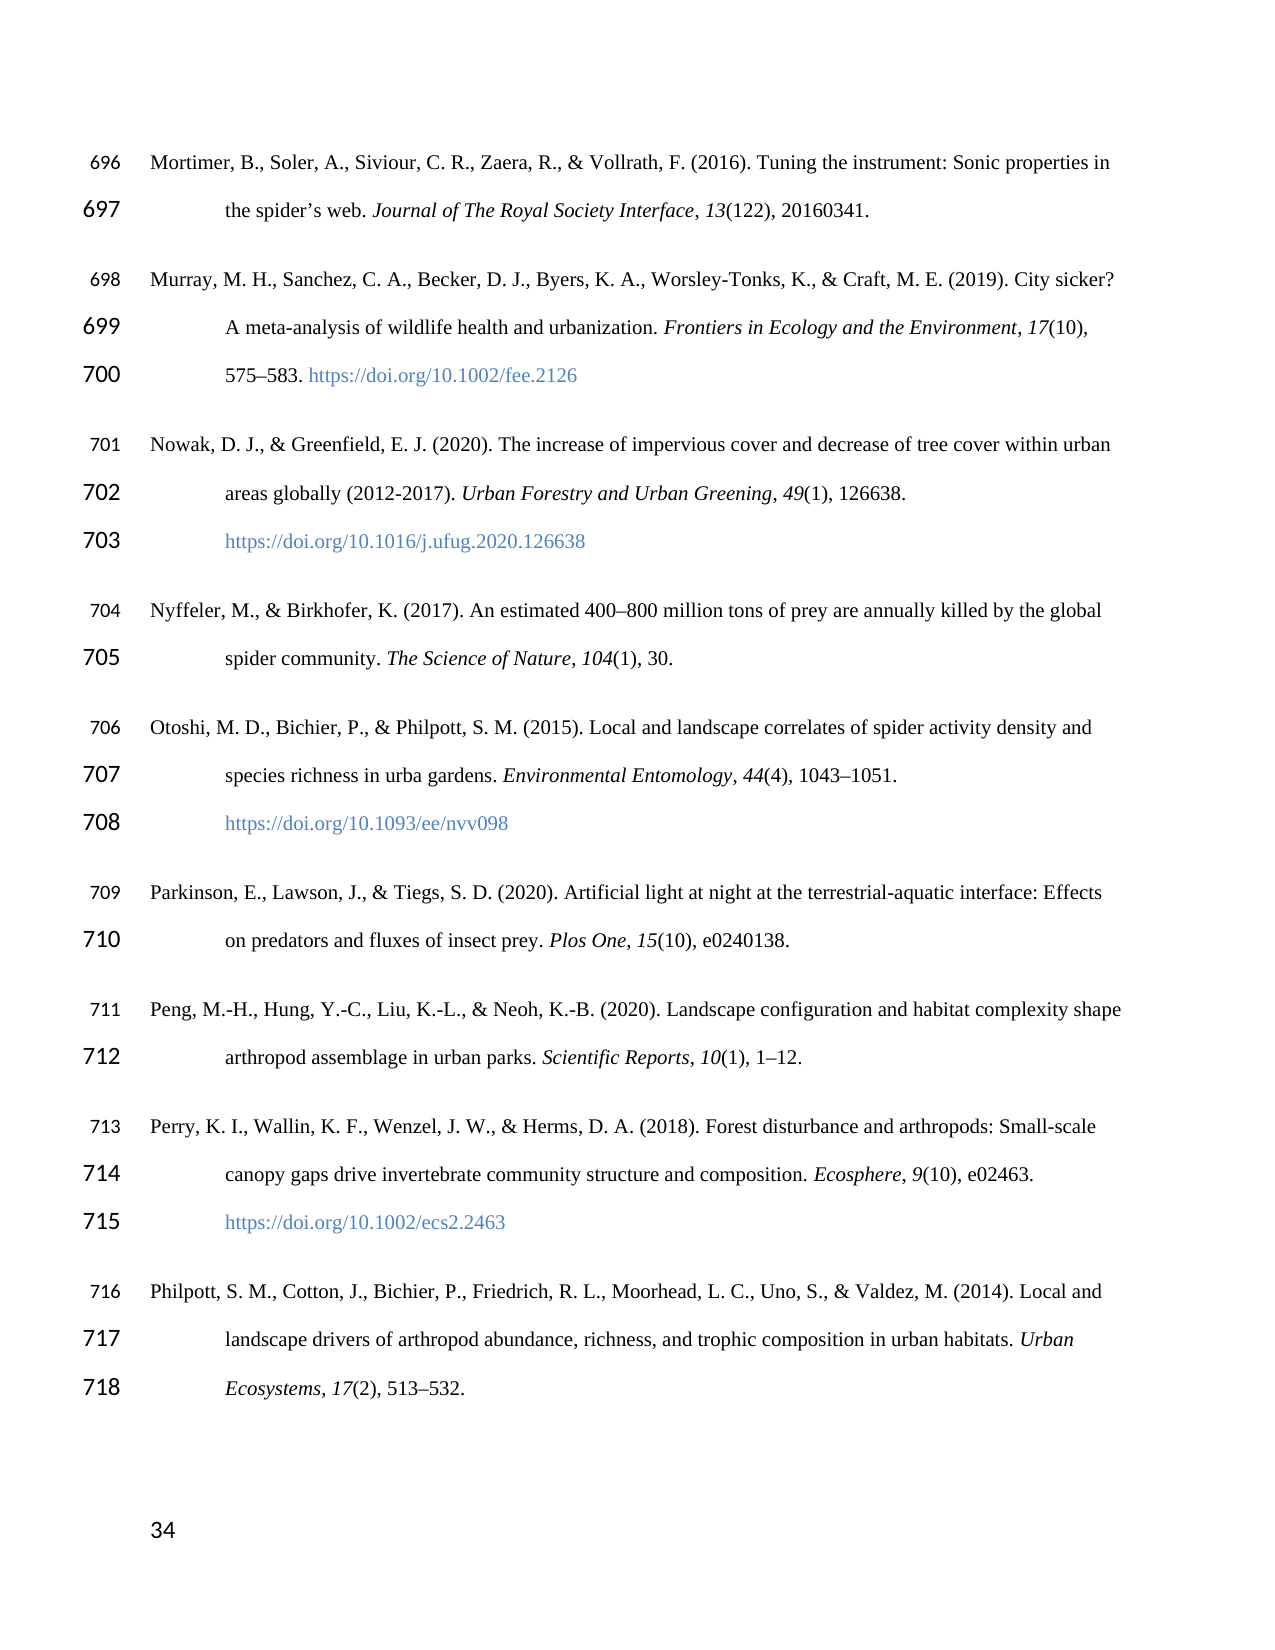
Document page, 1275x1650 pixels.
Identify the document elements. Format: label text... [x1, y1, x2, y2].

text Parkinson, E., Lawson, J., & Tiegs, S. D. (2020). Artificial light at night at the terrestrial-aquatic interface: Effects on predators and fluxes of insect prey. Plos One, 15(10), e0240138. [150, 880, 1125, 952]
text Otoshi, M. D., Bichier, P., & Philpott, S. M. (2015). Local and landscape correlates of spider activity density and species richness in urba gardens. Environmental Entomology, 44(4), 1043–1051. https://doi.org/10.1093/ee/nvv098 [150, 714, 1125, 835]
text Mortimer, B., Soler, A., Siviour, C. R., Zaera, R., & Vollrath, F. (2016). Tuning the instrument: Sonic properties in the spider’s web. Journal of The Royal Society Interface, 13(122), 20160341. [150, 150, 1125, 222]
text Philpott, S. M., Cotton, J., Bichier, P., Friedrich, R. L., Moorhead, L. C., Uno, S., & Valdez, M. (2014). Local and landscape drivers of arthropod abundance, richness, and trophic composition in urban habitats. Urban Ecosystems, 17(2), 513–532. [150, 1279, 1125, 1399]
text Nowak, D. J., & Greenfield, E. J. (2020). The increase of impervious cover and decrease of tree cover within urban areas globally (2012-2017). Urban Forestry and Urban Greening, 49(1), 126638. https://doi.org/10.1016/j.ufug.2020.126638 [150, 432, 1125, 553]
text Perry, K. I., Wallin, K. F., Wenzel, J. W., & Herms, D. A. (2018). Forest disturbance and arthropods: Small-scale canopy gaps drive invertebrate community structure and composition. Ecosphere, 9(10), e02463. https://doi.org/10.1002/ecs2.2463 [150, 1114, 1125, 1234]
text Murray, M. H., Sanchez, C. A., Becker, D. J., Byers, K. A., Worsley-Tonks, K., & Craft, M. E. (2019). City sicker? A meta-analysis of wildlife health and urbanization. Frontiers in Ecology and the Environment, 17(10), 575–583. https://doi.org/10.1002/fee.2126 [150, 267, 1125, 387]
text Nyffeler, M., & Birkhofer, K. (2017). An estimated 400–800 million tons of prey are annually killed by the global spider community. The Science of Nature, 104(1), 30. [150, 597, 1125, 670]
text Peng, M.-H., Hung, Y.-C., Liu, K.-L., & Neoh, K.-B. (2020). Landscape configuration and habitat complexity shape arthropod assemblage in urban parks. Scientific Reports, 10(1), 1–12. [150, 997, 1125, 1069]
